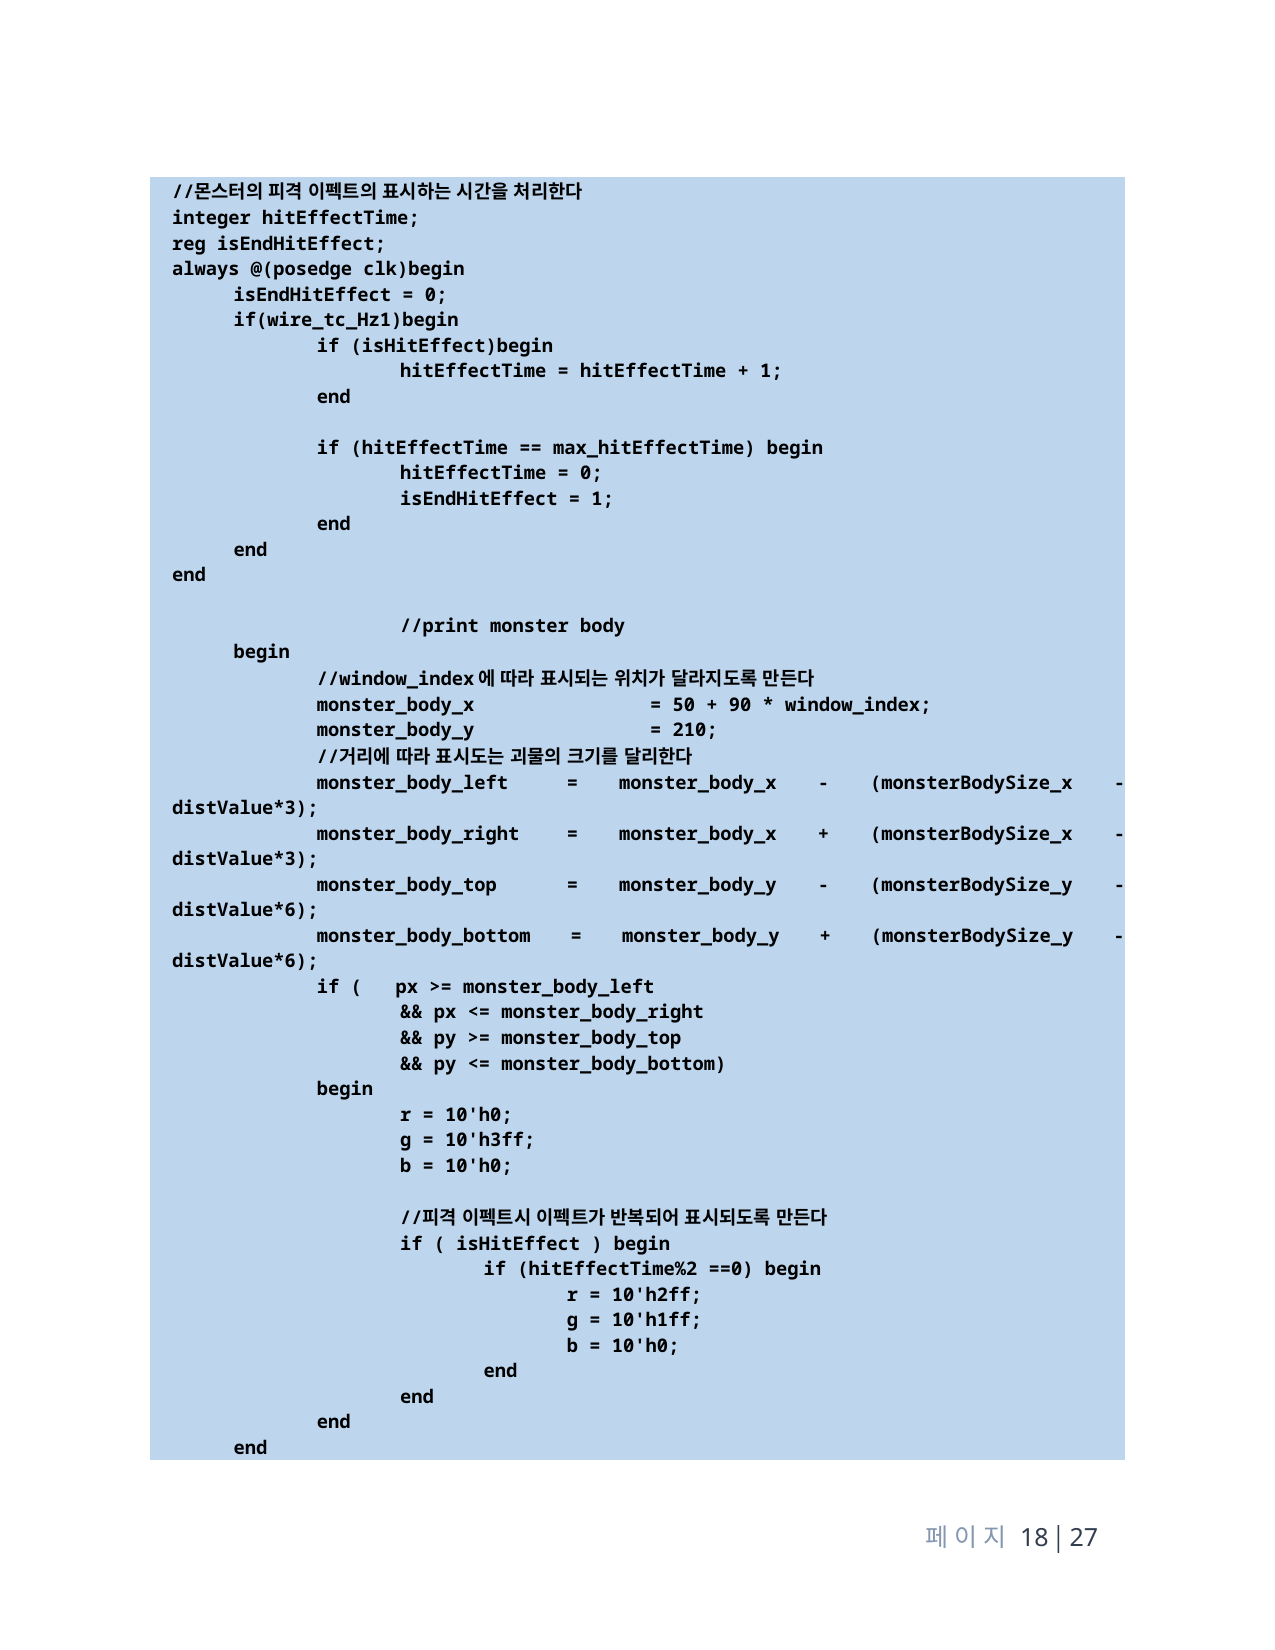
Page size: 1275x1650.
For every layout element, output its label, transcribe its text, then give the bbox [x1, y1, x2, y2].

text if (hitEffectTime == max_hitEffectTime) begin [150, 434, 1125, 459]
text if ( isHitEffect ) begin [150, 1230, 1125, 1256]
text g = 10'h3ff; [150, 1126, 1125, 1152]
text isEndHitEffect = 1; [150, 485, 1125, 511]
text r = 10'h2ff; [150, 1281, 1125, 1307]
text //피격 이펙트시 이펙트가 반복되어 표시되도록 만든다 [150, 1203, 1125, 1230]
text reg isEndHitEffect; [150, 230, 1125, 255]
text //거리에 따라 표시도는 괴물의 크기를 달리한다 [150, 742, 1125, 769]
text begin [150, 638, 1125, 664]
text b = 10'h0; [150, 1152, 1125, 1177]
text integer hitEffectTime; [150, 204, 1125, 230]
text if(wire_tc_Hz1)begin [150, 306, 1125, 332]
text monster_body_left = monster_body_x - (monsterBodySize_x - distValue*3); [150, 769, 1125, 820]
text hitEffectTime = 0; [150, 459, 1125, 485]
text && px <= monster_body_right [150, 999, 1125, 1024]
text begin [150, 1075, 1125, 1101]
text //print monster body [150, 613, 1125, 638]
text end [150, 1409, 1125, 1434]
text end [150, 536, 1125, 562]
text monster_body_right = monster_body_x + (monsterBodySize_x - distValue*3); [150, 820, 1125, 871]
text end [150, 1434, 1125, 1460]
text g = 10'h1ff; [150, 1307, 1125, 1332]
text end [150, 1383, 1125, 1409]
text monster_body_bottom = monster_body_y + (monsterBodySize_y - distValue*6); [150, 922, 1125, 973]
text r = 10'h0; [150, 1101, 1125, 1126]
text end [150, 1358, 1125, 1383]
text monster_body_x = 50 + 90 * window_index; [150, 691, 1125, 716]
text && py <= monster_body_bottom) [150, 1050, 1125, 1075]
text if (hitEffectTime%2 ==0) begin [150, 1256, 1125, 1281]
text end [150, 562, 1125, 587]
text monster_body_top = monster_body_y - (monsterBodySize_y - distValue*6); [150, 871, 1125, 922]
text if (isHitEffect)begin [150, 332, 1125, 357]
text isEndHitEffect = 0; [150, 281, 1125, 306]
text hitEffectTime = hitEffectTime + 1; [150, 357, 1125, 383]
text end [150, 511, 1125, 536]
text always @(posedge clk)begin [150, 255, 1125, 281]
text && py >= monster_body_top [150, 1024, 1125, 1050]
text //window_index에 따라 표시되는 위치가 달라지도록 만든다 [150, 664, 1125, 691]
text if ( px >= monster_body_left [150, 973, 1125, 999]
text monster_body_y = 210; [150, 716, 1125, 742]
text //몬스터의 피격 이펙트의 표시하는 시간을 처리한다 [150, 177, 1125, 204]
text b = 10'h0; [150, 1332, 1125, 1358]
text end [150, 383, 1125, 408]
